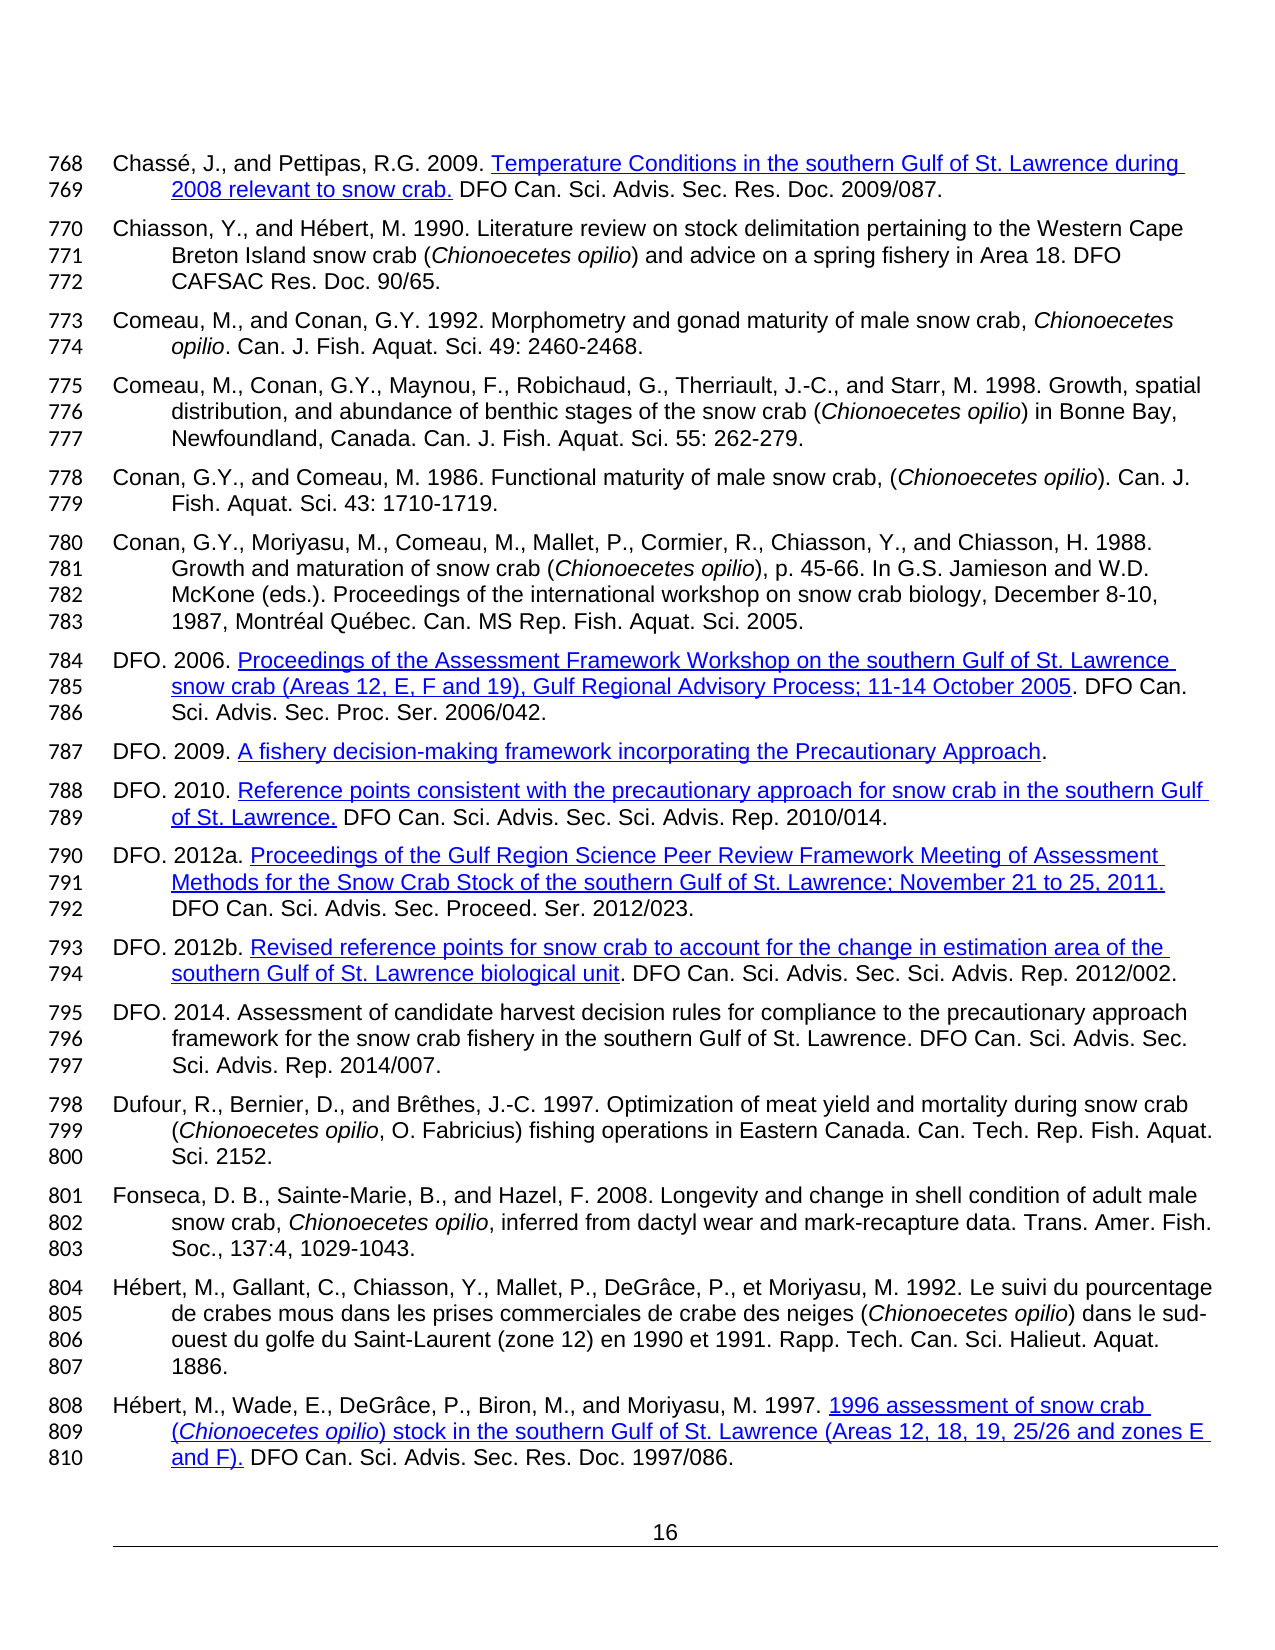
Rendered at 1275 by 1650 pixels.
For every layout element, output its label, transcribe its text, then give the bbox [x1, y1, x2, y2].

text Conan, G.Y., Moriyasu, M., Comeau, M., Mallet, P., Cormier, R., Chiasson, Y., and Chiasson, H. 1988. Growth and maturation of snow crab (Chionoecetes opilio), p. 45-66. In G.S. Jamieson and W.D. McKone (eds.). Proceedings of the international workshop on snow crab biology, December 8-10, 1987, Montréal Québec. Can. MS Rep. Fish. Aquat. Sci. 2005. [112, 529, 1218, 634]
text Hébert, M., Wade, E., DeGrâce, P., Biron, M., and Moriyasu, M. 1997. 1996 assessment of snow crab (Chionoecetes opilio) stock in the southern Gulf of St. Lawrence (Areas 12, 18, 19, 25/26 and zones E and F). DFO Can. Sci. Advis. Sec. Res. Doc. 1997/086. [112, 1392, 1218, 1471]
text DFO. 2012b. Revised reference points for snow crab to account for the change in estimation area of the southern Gulf of St. Lawrence biological unit. DFO Can. Sci. Advis. Sec. Sci. Advis. Rep. 2012/002. [112, 934, 1218, 987]
text Fonseca, D. B., Sainte-Marie, B., and Hazel, F. 2008. Longevity and change in shell condition of adult male snow crab, Chionoecetes opilio, inferred from dactyl wear and mark-recapture data. Trans. Amer. Fish. Soc., 137:4, 1029-1043. [112, 1182, 1218, 1261]
text Comeau, M., and Conan, G.Y. 1992. Morphometry and gonad maturity of male snow crab, Chionoecetes opilio. Can. J. Fish. Aquat. Sci. 49: 2460-2468. [112, 307, 1218, 359]
text Dufour, R., Bernier, D., and Brêthes, J.-C. 1997. Optimization of meat yield and mortality during snow crab (Chionoecetes opilio, O. Fabricius) fishing operations in Eastern Canada. Can. Tech. Rep. Fish. Aquat. Sci. 2152. [112, 1091, 1218, 1170]
text DFO. 2006. Proceedings of the Assessment Framework Workshop on the southern Gulf of St. Lawrence snow crab (Areas 12, E, F and 19), Gulf Regional Advisory Process; 11-14 October 2005. DFO Can. Sci. Advis. Sec. Proc. Ser. 2006/042. [112, 647, 1218, 726]
text DFO. 2009. A fishery decision-making framework incorporating the Precautionary Approach. [112, 738, 1218, 764]
text Chassé, J., and Pettipas, R.G. 2009. Temperature Conditions in the southern Gulf of St. Lawrence during 2008 relevant to snow crab. DFO Can. Sci. Advis. Sec. Res. Doc. 2009/087. [112, 150, 1218, 203]
text Conan, G.Y., and Comeau, M. 1986. Functional maturity of male snow crab, (Chionoecetes opilio). Can. J. Fish. Aquat. Sci. 43: 1710-1719. [112, 463, 1218, 516]
text Chiasson, Y., and Hébert, M. 1990. Literature review on stock delimitation pertaining to the Western Cape Breton Island snow crab (Chionoecetes opilio) and advice on a spring fishery in Area 18. DFO CAFSAC Res. Doc. 90/65. [112, 215, 1218, 294]
text Comeau, M., Conan, G.Y., Maynou, F., Robichaud, G., Therriault, J.-C., and Starr, M. 1998. Growth, spatial distribution, and abundance of benthic stages of the snow crab (Chionoecetes opilio) in Bonne Bay, Newfoundland, Canada. Can. J. Fish. Aquat. Sci. 55: 262-279. [112, 372, 1218, 451]
text DFO. 2012a. Proceedings of the Gulf Region Science Peer Review Framework Meeting of Assessment Methods for the Snow Crab Stock of the southern Gulf of St. Lawrence; November 21 to 25, 2011. DFO Can. Sci. Advis. Sec. Proceed. Ser. 2012/023. [112, 842, 1218, 921]
text DFO. 2010. Reference points consistent with the precautionary approach for snow crab in the southern Gulf of St. Lawrence. DFO Can. Sci. Advis. Sec. Sci. Advis. Rep. 2010/014. [112, 777, 1218, 830]
text Hébert, M., Gallant, C., Chiasson, Y., Mallet, P., DeGrâce, P., et Moriyasu, M. 1992. Le suivi du pourcentage de crabes mous dans les prises commerciales de crabe des neiges (Chionoecetes opilio) dans le sud-ouest du golfe du Saint-Laurent (zone 12) en 1990 et 1991. Rapp. Tech. Can. Sci. Halieut. Aquat. 1886. [112, 1274, 1218, 1379]
text DFO. 2014. Assessment of candidate harvest decision rules for compliance to the precautionary approach framework for the snow crab fishery in the southern Gulf of St. Lawrence. DFO Can. Sci. Advis. Sec. Sci. Advis. Rep. 2014/007. [112, 999, 1218, 1078]
